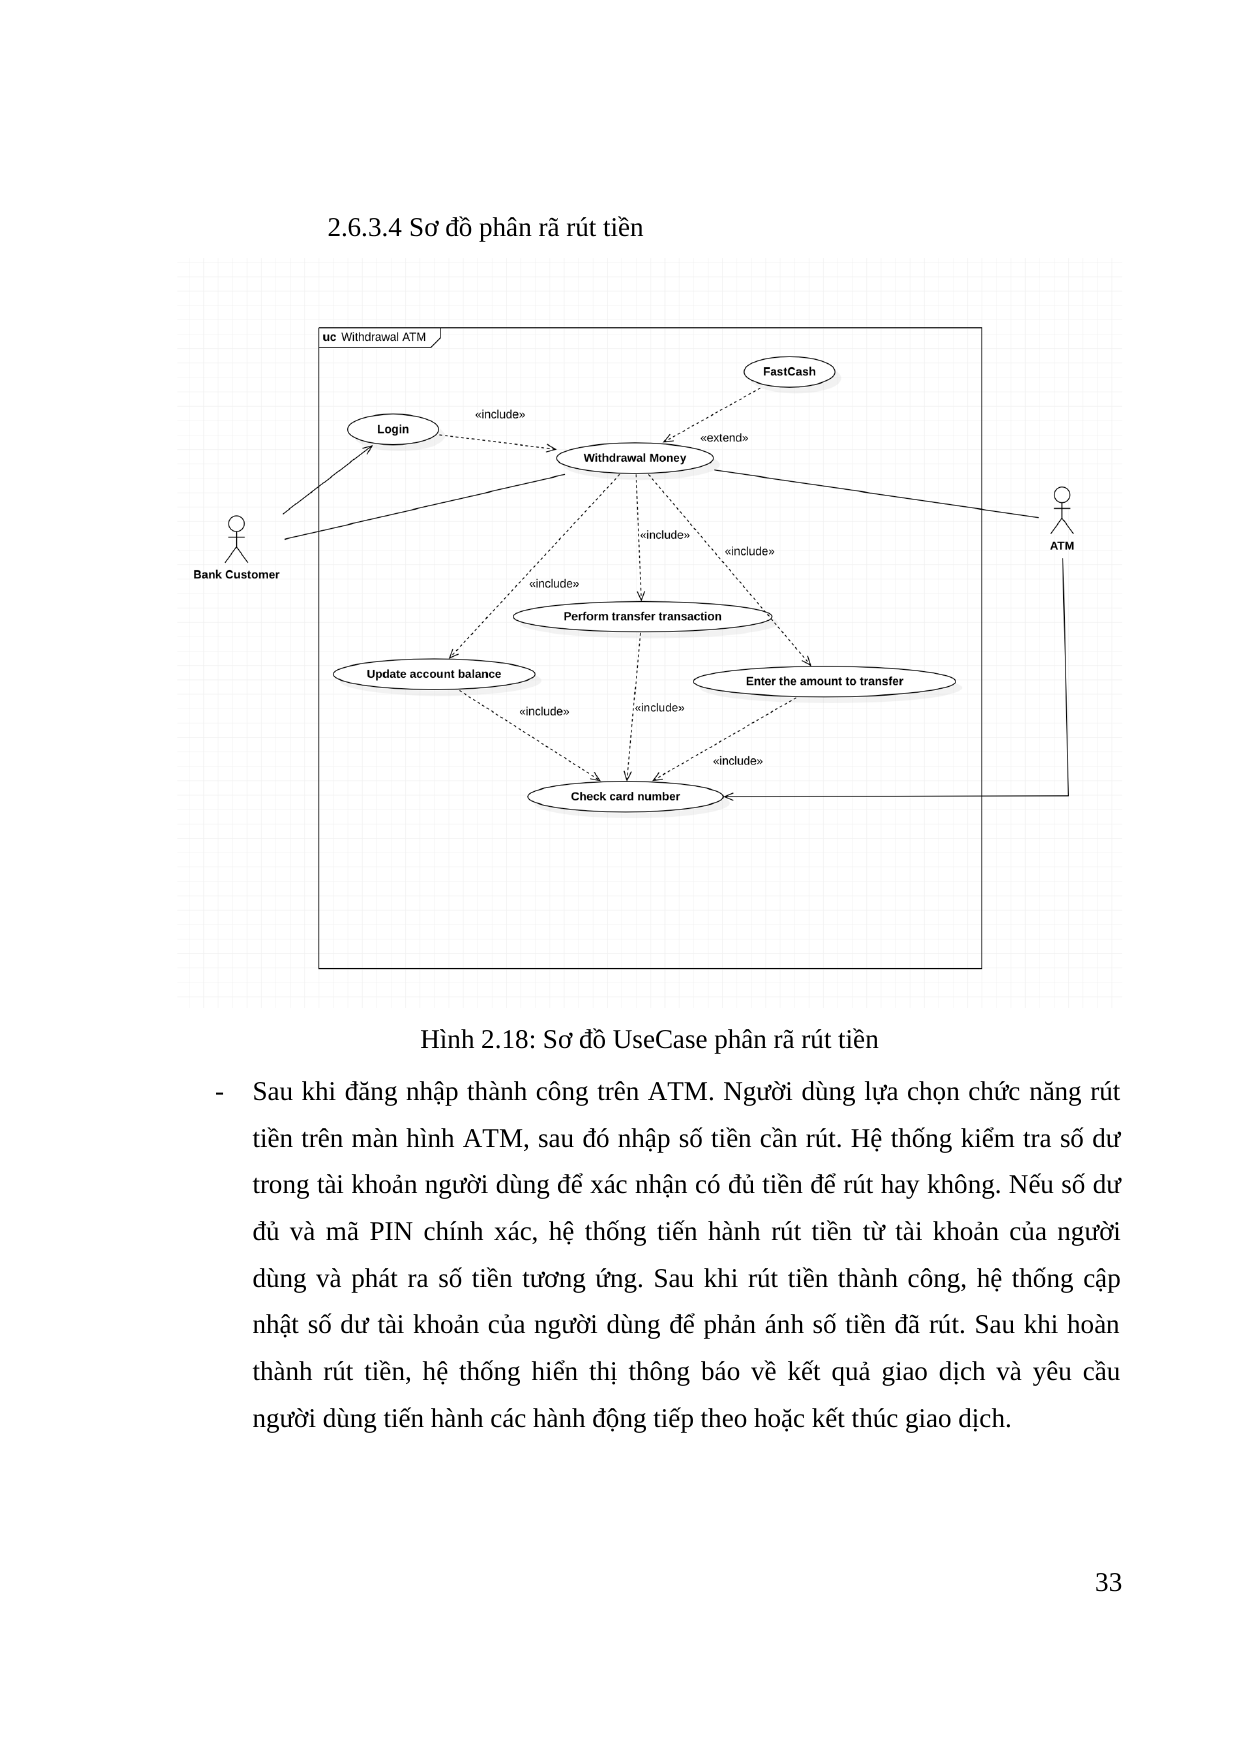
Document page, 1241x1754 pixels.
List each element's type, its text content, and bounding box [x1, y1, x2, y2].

picture [177, 258, 1123, 1008]
list Sơ đồ phân rã rút tiền [327, 211, 1122, 243]
list Sau khi đăng nhập thành công trên ATM. Người dùng lựa chọn chức năng rút tiền trên màn hình ATM, sau đó nhập số tiền cần rút. Hệ thống kiểm tra số dư trong tài khoản người dùng để xác nhận có đủ tiền để rút hay không. Nếu số dư đủ và mã PIN chính xác, hệ thống tiến hành rút tiền từ tài khoản của người dùng và phát ra số tiền tương ứng. Sau khi rút tiền thành công, hệ thống cập nhật số dư tài khoản của người dùng để phản ánh số tiền đã rút. Sau khi hoàn thành rút tiền, hệ thống hiển thị thông báo về kết quả giao dịch và yêu cầu người dùng tiến hành các hành động tiếp theo hoặc kết thúc giao dịch. [215, 1075, 1122, 1433]
